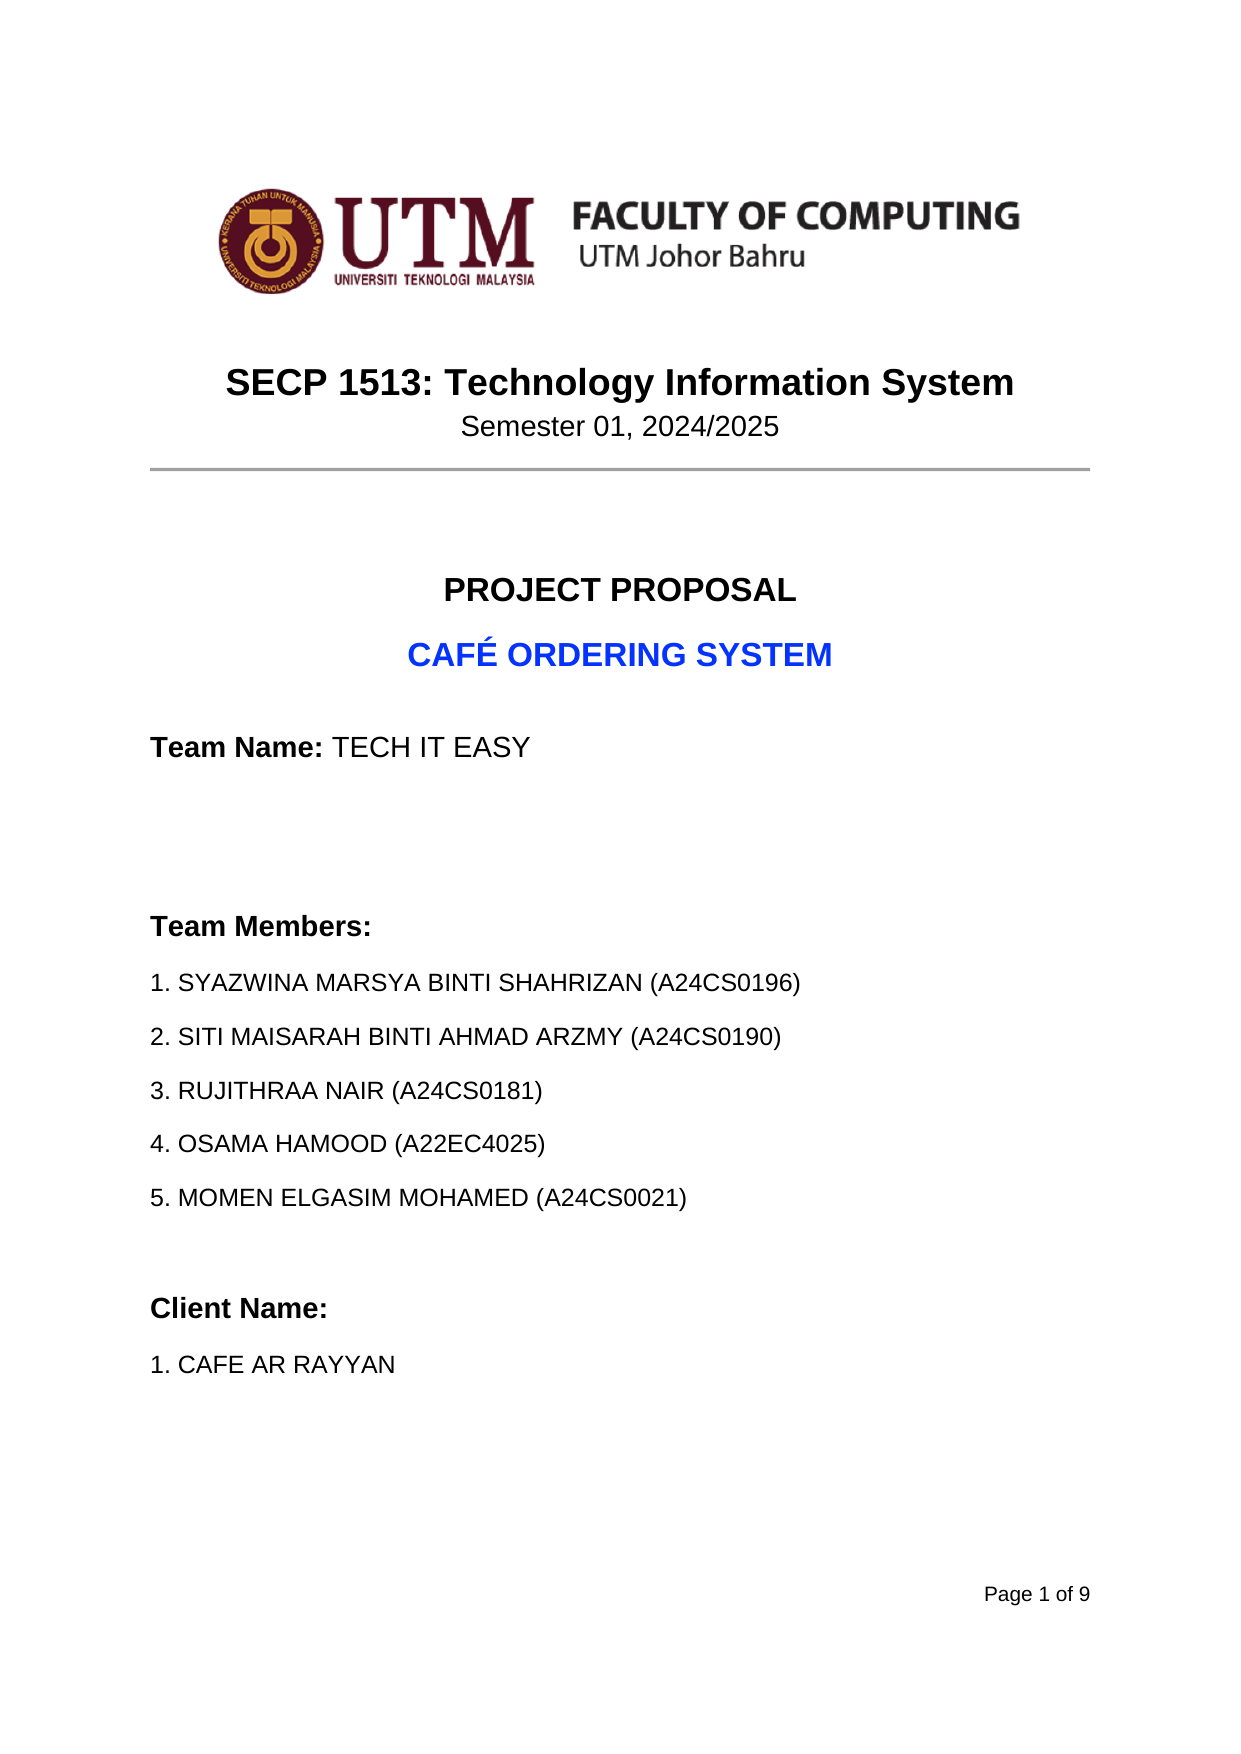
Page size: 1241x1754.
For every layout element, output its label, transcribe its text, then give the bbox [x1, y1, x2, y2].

text 1. SYAZWINA MARSYA BINTI SHAHRIZAN (A24CS0196) [150, 968, 1090, 997]
text 1. CAFE AR RAYYAN [150, 1350, 1090, 1379]
text Team Name: TECH IT EASY [150, 730, 1090, 764]
text 3. RUJITHRAA NAIR (A24CS0181) [150, 1076, 1090, 1104]
picture [183, 150, 1062, 326]
text Team Members: [150, 908, 1090, 942]
text 5. MOMEN ELGASIM MOHAMED (A24CS0021) [150, 1183, 1090, 1212]
text PROJECT PROPOSAL [150, 521, 1090, 608]
text 4. OSAMA HAMOOD (A22EC4025) [150, 1129, 1090, 1158]
text 2. SITI MAISARAH BINTI AHMAD ARZMY (A24CS0190) [150, 1022, 1090, 1051]
text CAFÉ ORDERING SYSTEM [150, 635, 1090, 705]
text SECP 1513: Technology Information System Semester 01, 2024/2025 [150, 360, 1090, 442]
text Client Name: [150, 1291, 1090, 1324]
